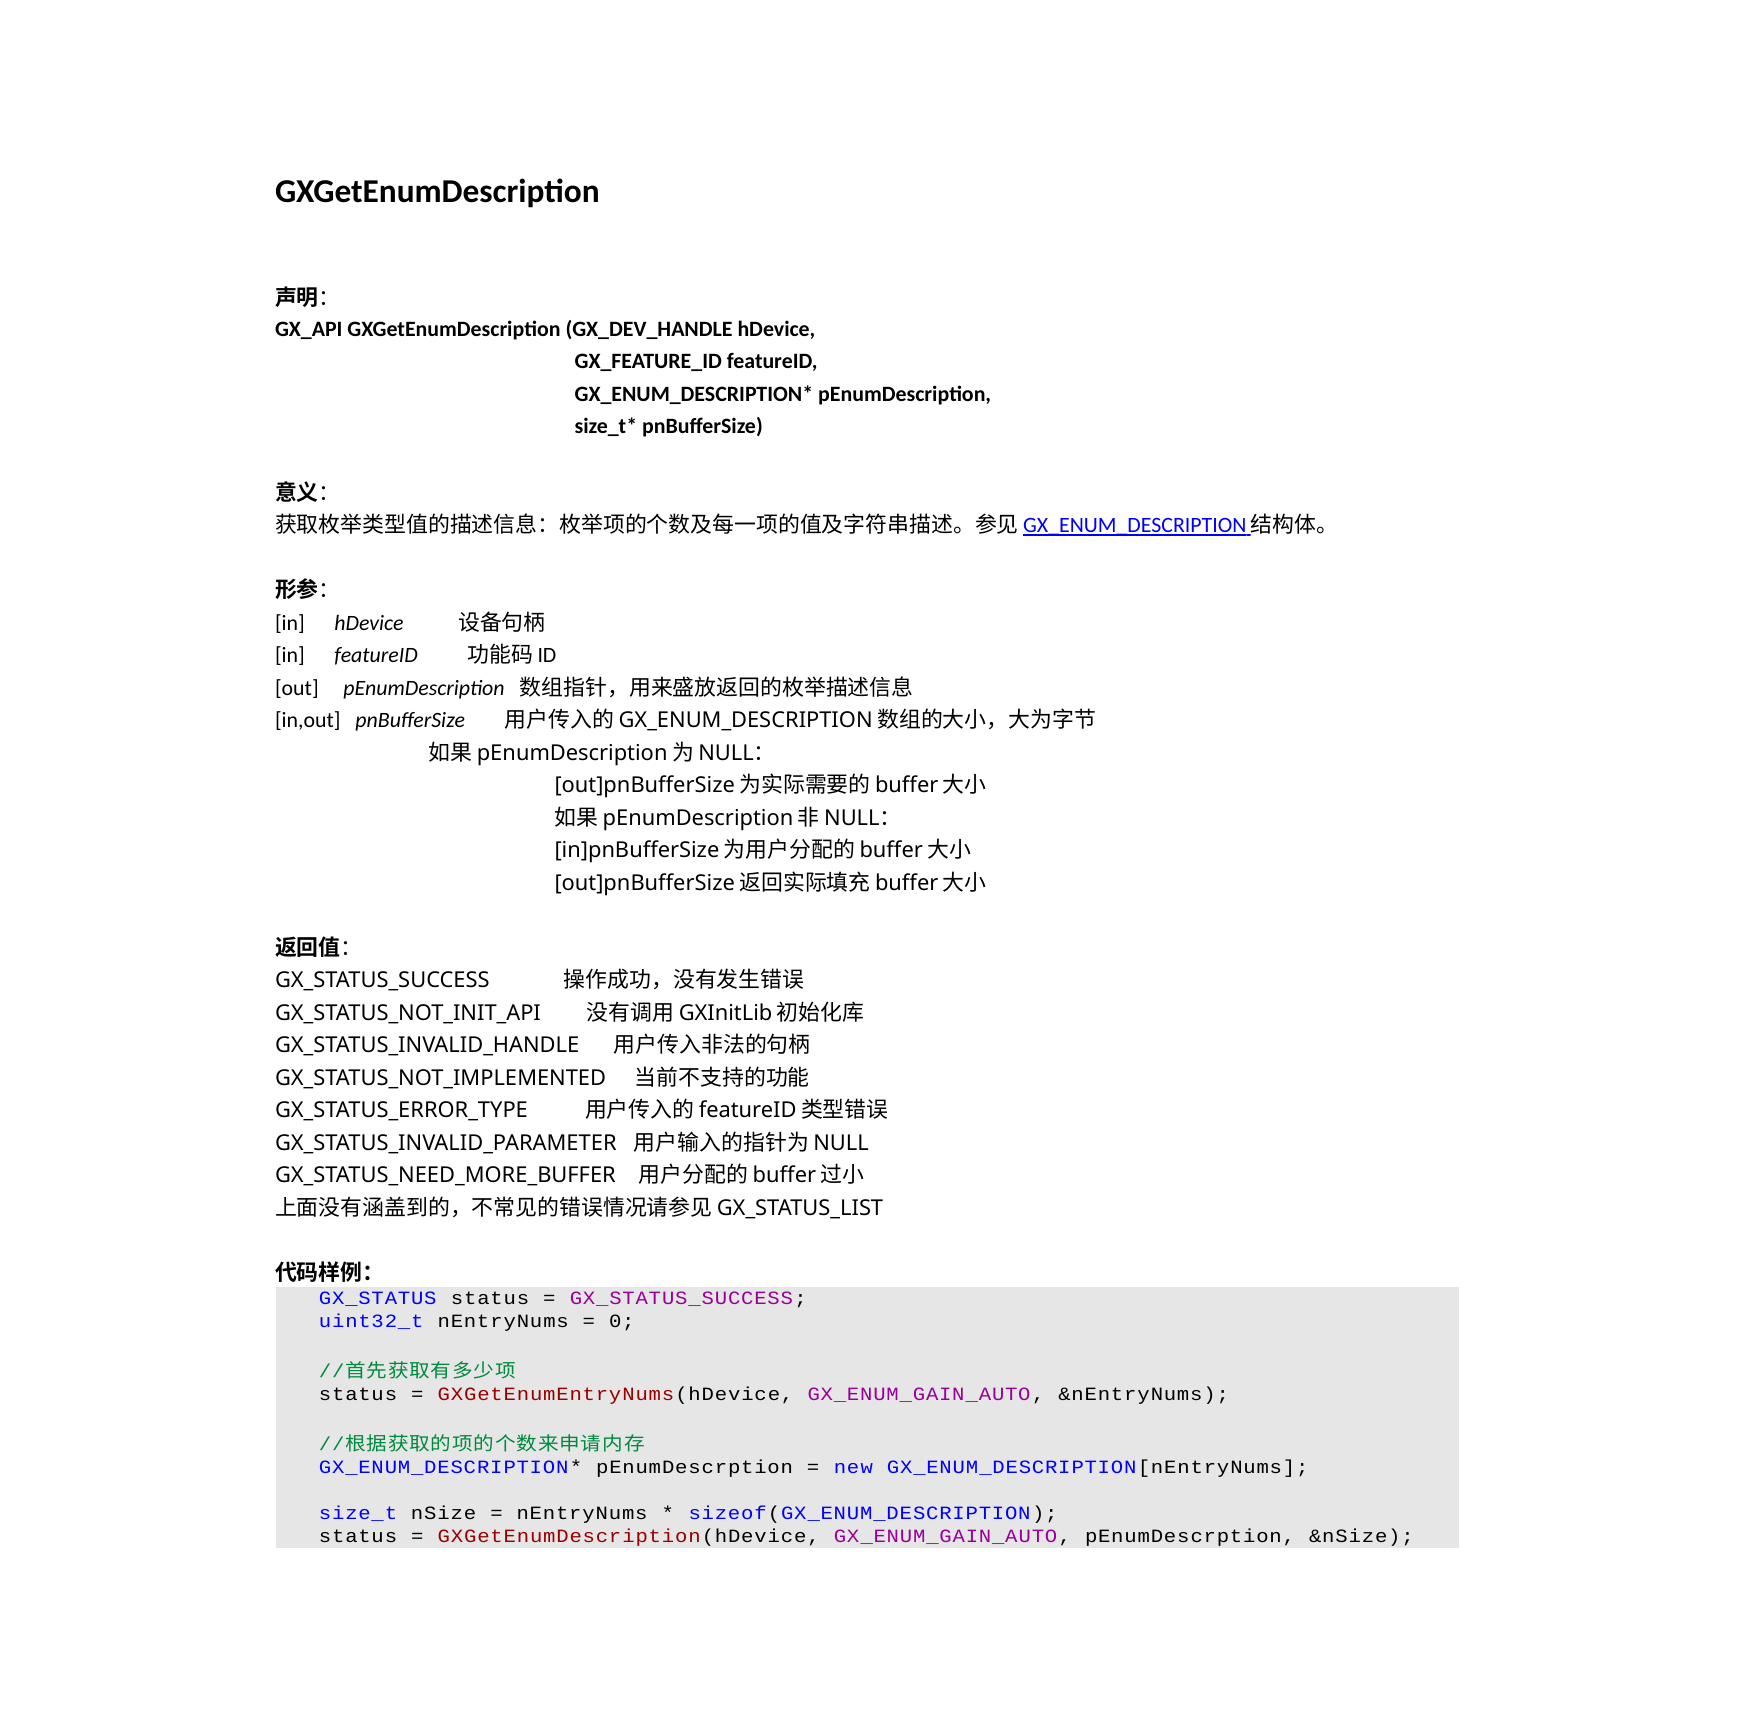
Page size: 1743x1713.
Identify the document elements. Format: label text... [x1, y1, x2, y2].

text [out]pnBufferSize返回实际填充buffer大小 [275, 864, 1459, 897]
subtitle GXGetEnumDescription [275, 158, 1459, 223]
text 如果pEnumDescription为NULL： [275, 734, 1459, 767]
text GX_ENUM_DESCRIPTION* pEnumDescrption = new GX_ENUM_DESCRIPTION[nEntryNums]; [276, 1456, 1459, 1479]
text GX_STATUS_SUCCESS 操作成功，没有发生错误 [275, 962, 1459, 994]
text 上面没有涵盖到的，不常见的错误情况请参见GX_STATUS_LIST [275, 1189, 1459, 1222]
text [in,out] pnBufferSize 用户传入的GX_ENUM_DESCRIPTION数组的大小，大为字节 [275, 702, 1459, 734]
text GX_STATUS_ERROR_TYPE 用户传入的featureID类型错误 [275, 1092, 1459, 1124]
text 代码样例： [275, 1254, 1459, 1287]
text GX_FEATURE_ID featureID, [275, 344, 1459, 377]
text GX_STATUS_INVALID_PARAMETER 用户输入的指针为NULL [275, 1124, 1459, 1157]
text [out]pnBufferSize为实际需要的buffer大小 [275, 767, 1459, 799]
text 如果pEnumDescription非NULL： [275, 799, 1459, 832]
text uint32_t nEntryNums = 0; [276, 1310, 1459, 1333]
text size_t nSize = nEntryNums * sizeof(GX_ENUM_DESCRIPTION); [276, 1502, 1459, 1525]
text //首先获取有多少项 [276, 1356, 1459, 1383]
text GX_STATUS_NOT_INIT_API 没有调用GXInitLib初始化库 [275, 994, 1459, 1027]
text 获取枚举类型值的描述信息：枚举项的个数及每一项的值及字符串描述。参见GX_ENUM_DESCRIPTION结构体。 [275, 507, 1459, 539]
text 声明： [275, 279, 1459, 312]
text //根据获取的项的个数来申请内存 [276, 1429, 1459, 1456]
text status = GXGetEnumEntryNums(hDevice, GX_ENUM_GAIN_AUTO, &nEntryNums); [276, 1383, 1459, 1406]
text size_t* pnBufferSize) [275, 409, 1459, 442]
text GX_STATUS status = GX_STATUS_SUCCESS; [276, 1287, 1459, 1310]
text [in]pnBufferSize为用户分配的buffer大小 [275, 832, 1459, 864]
text GX_API GXGetEnumDescription (GX_DEV_HANDLE hDevice, [275, 312, 1459, 344]
text [out] pEnumDescription 数组指针，用来盛放返回的枚举描述信息 [275, 669, 1459, 702]
text GX_STATUS_INVALID_HANDLE 用户传入非法的句柄 [275, 1027, 1459, 1059]
text [in] hDevice 设备句柄 [275, 604, 1459, 637]
text 意义： [275, 474, 1459, 507]
text GX_ENUM_DESCRIPTION* pEnumDescription, [275, 377, 1459, 409]
text status = GXGetEnumDescription(hDevice, GX_ENUM_GAIN_AUTO, pEnumDescrption, &nSize); [276, 1525, 1459, 1548]
text GX_STATUS_NOT_IMPLEMENTED 当前不支持的功能 [275, 1059, 1459, 1092]
text 返回值： [275, 929, 1459, 962]
text GX_STATUS_NEED_MORE_BUFFER 用户分配的buffer过小 [275, 1157, 1459, 1189]
text [in] featureID 功能码ID [275, 637, 1459, 669]
text 形参： [275, 572, 1459, 604]
